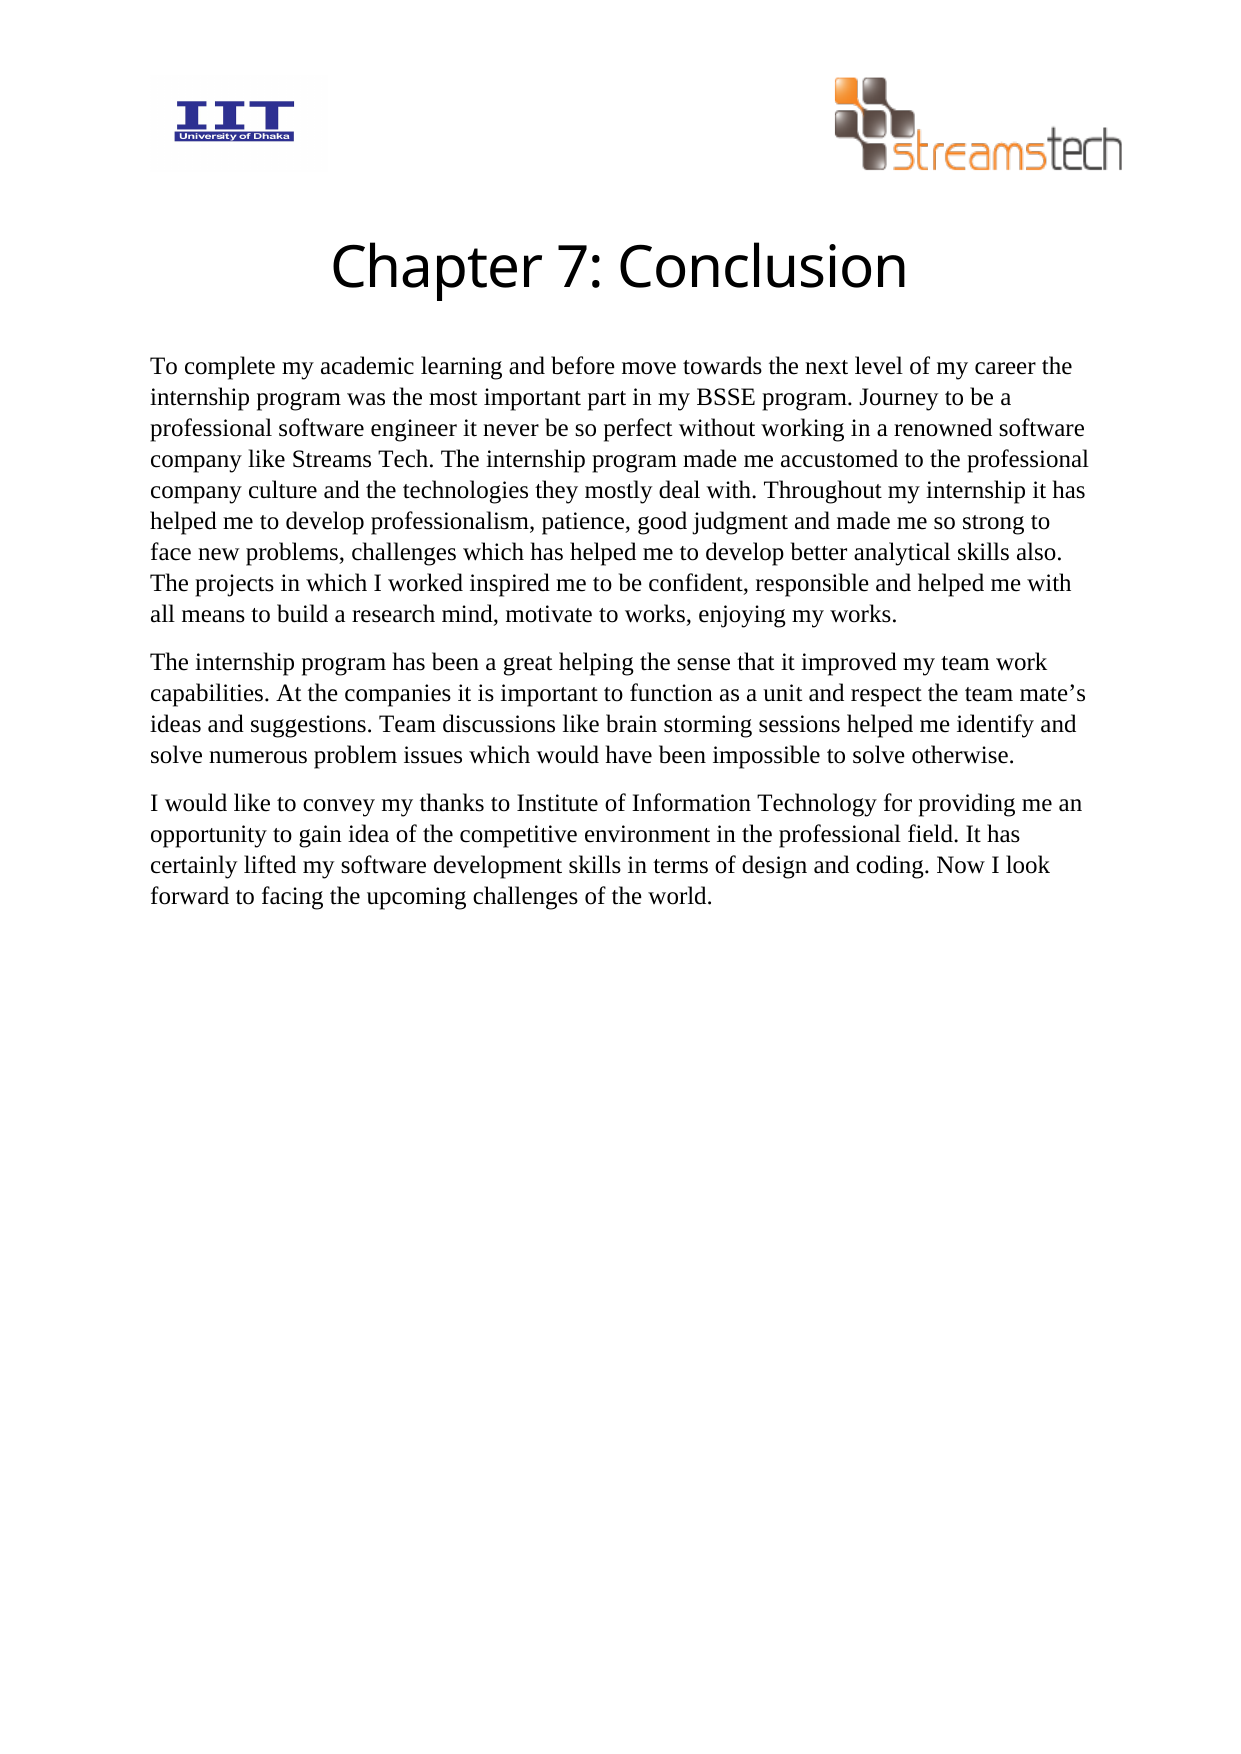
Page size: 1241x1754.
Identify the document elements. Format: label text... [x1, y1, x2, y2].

text The internship program has been a great helping the sense that it improved my team work capabilities. At the companies it is important to function as a unit and respect the team mate’s ideas and suggestions. Team discussions like brain storming sessions helped me identify and solve numerous problem issues which would have been impossible to solve otherwise. [150, 647, 1090, 769]
text To complete my academic learning and before move towards the next level of my career the internship program was the most important part in my BSSE program. Journey to be a professional software engineer it never be so perfect without working in a renowned software company like Streams Tech. The internship program made me accustomed to the professional company culture and the technologies they mostly deal with. Throughout my internship it has helped me to develop professionalism, patience, good judgment and made me so strong to face new problems, challenges which has helped me to develop better analytical skills also. The projects in which I worked inspired me to be confident, responsible and helped me with all means to build a research mind, motivate to works, enjoying my works. [150, 351, 1090, 628]
picture [831, 76, 1125, 172]
title Chapter 7: Conclusion [150, 224, 1090, 304]
text I would like to convey my thanks to Institute of Information Technology for providing me an opportunity to gain idea of the competitive environment in the professional field. It has certainly lifted my software development skills in terms of design and coding. Now I look forward to facing the upcoming challenges of the world. [150, 788, 1090, 910]
picture [150, 75, 329, 172]
